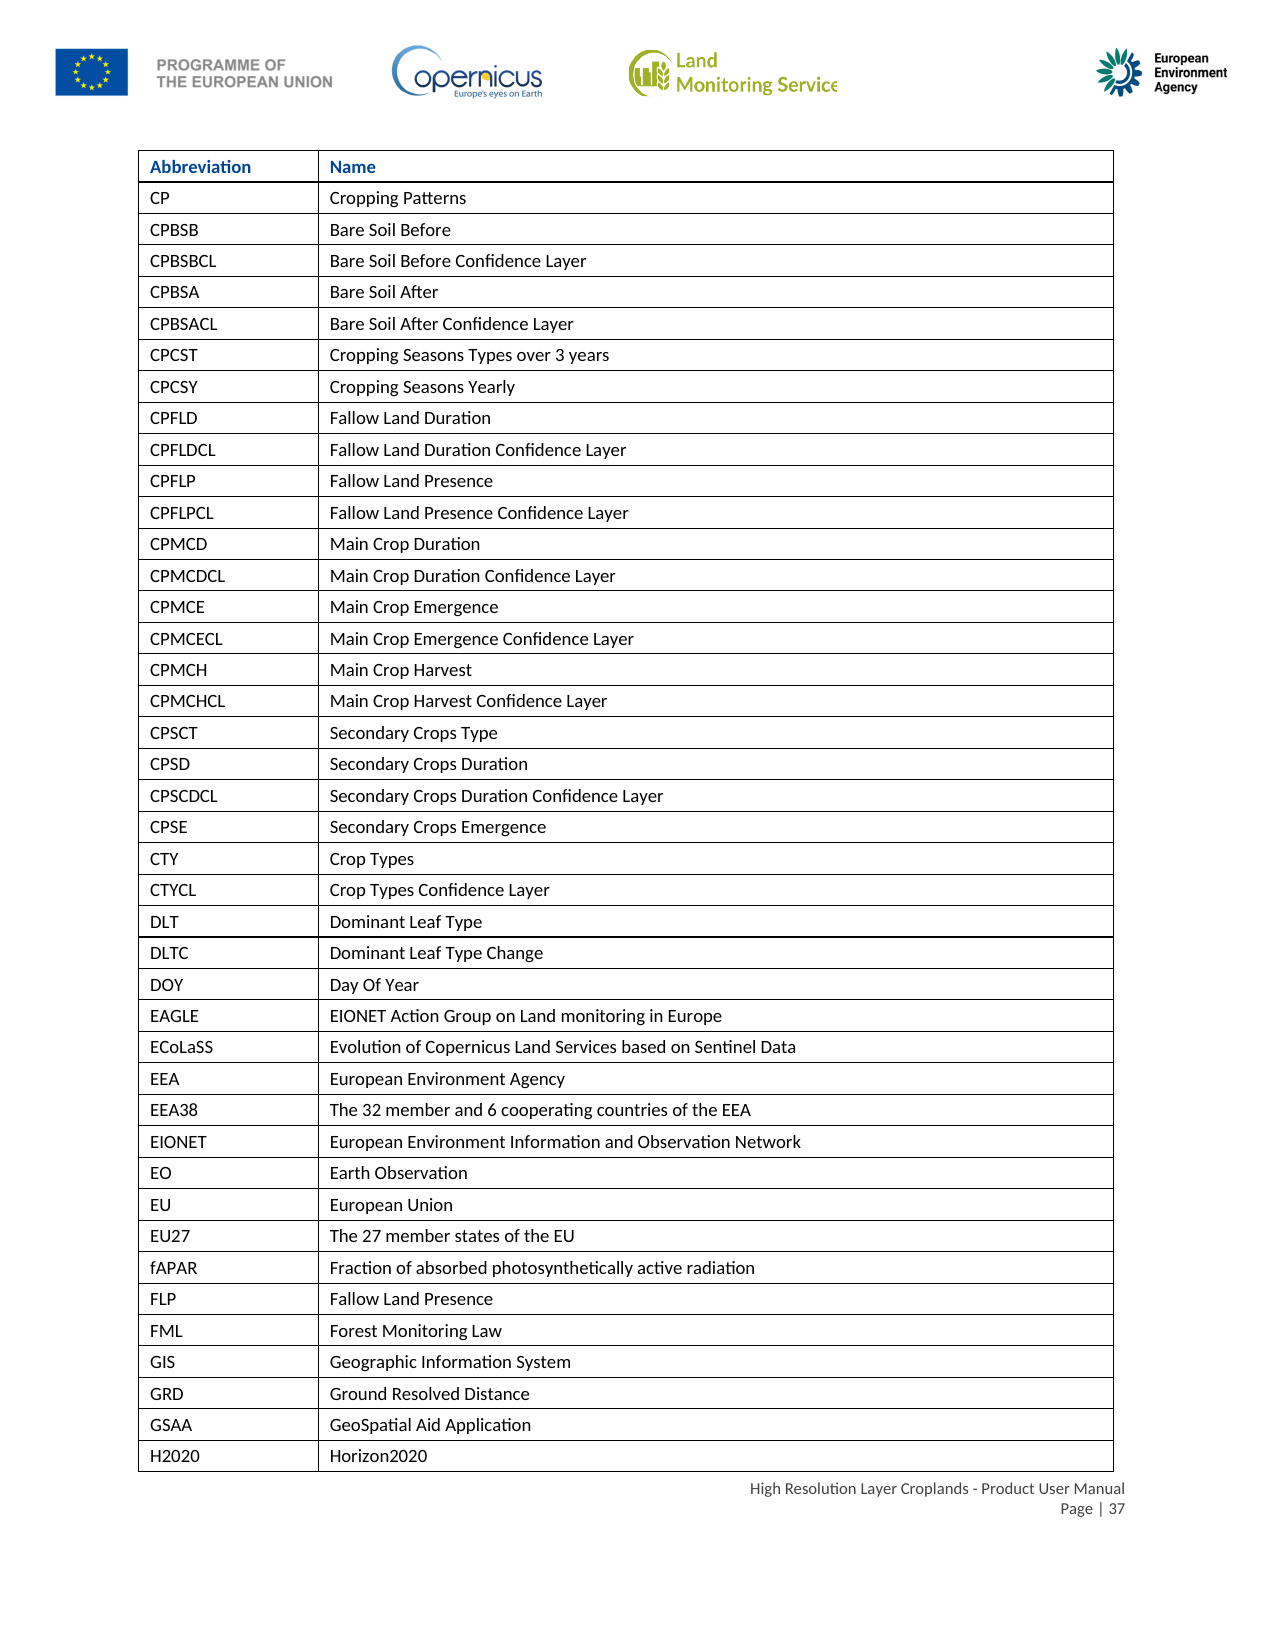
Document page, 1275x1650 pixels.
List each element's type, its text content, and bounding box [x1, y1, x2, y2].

table_cell CTY [139, 843, 318, 873]
table_cell Fallow Land Duration [319, 403, 1113, 433]
table_cell Geographic Information System [319, 1346, 1113, 1377]
table_cell H2020 [139, 1441, 318, 1471]
table_cell Main Crop Duration [319, 529, 1113, 559]
table_cell ECoLaSS [139, 1032, 318, 1062]
picture [628, 50, 837, 97]
table_cell EU27 [139, 1221, 318, 1251]
table_cell Dominant Leaf Type Change [319, 938, 1113, 968]
table_cell Fallow Land Duration Confidence Layer [319, 434, 1113, 464]
table_cell CPBSBCL [139, 245, 318, 276]
table_cell Forest Monitoring Law [319, 1315, 1113, 1345]
table_cell Fallow Land Presence [319, 466, 1113, 496]
table_cell GeoSpatial Aid Application [319, 1409, 1113, 1440]
table_cell EEA38 [139, 1095, 318, 1125]
table_cell Day Of Year [319, 969, 1113, 999]
table_cell Bare Soil After Confidence Layer [319, 308, 1113, 339]
table_cell Ground Resolved Distance [319, 1378, 1113, 1408]
table_cell Dominant Leaf Type [319, 906, 1113, 936]
table_cell Earth Observation [319, 1158, 1113, 1188]
table_cell fAPAR [139, 1252, 318, 1282]
table_cell Main Crop Harvest Confidence Layer [319, 686, 1113, 716]
table_cell Fraction of absorbed photosynthetically active radiation [319, 1252, 1113, 1282]
table_cell CP [139, 183, 318, 213]
table_cell Evolution of Copernicus Land Services based on Sentinel Data [319, 1032, 1113, 1062]
table_cell DLTC [139, 938, 318, 968]
table_cell Secondary Crops Duration Confidence Layer [319, 780, 1113, 811]
table_cell Cropping Patterns [319, 183, 1113, 213]
table_cell CPFLDCL [139, 434, 318, 464]
table_cell EIONET Action Group on Land monitoring in Europe [319, 1000, 1113, 1031]
table_cell EU [139, 1189, 318, 1219]
table_cell Main Crop Emergence Confidence Layer [319, 623, 1113, 653]
table_cell CPFLD [139, 403, 318, 433]
table_cell GIS [139, 1346, 318, 1377]
picture [29, 21, 351, 124]
table_cell EEA [139, 1063, 318, 1094]
table_cell CPMCE [139, 591, 318, 622]
table_cell Secondary Crops Type [319, 717, 1113, 748]
table_cell FLP [139, 1284, 318, 1314]
table_cell Bare Soil Before Confidence Layer [319, 245, 1113, 276]
table_cell European Environment Agency [319, 1063, 1113, 1094]
table_cell EAGLE [139, 1000, 318, 1031]
table_cell The 32 member and 6 cooperating countries of the EEA [319, 1095, 1113, 1125]
table_cell Crop Types [319, 843, 1113, 873]
table_cell Main Crop Harvest [319, 654, 1113, 685]
table_cell CPBSACL [139, 308, 318, 339]
table_cell EIONET [139, 1126, 318, 1157]
table_cell Secondary Crops Emergence [319, 812, 1113, 842]
table_cell CPMCH [139, 654, 318, 685]
table_header Name [319, 151, 1113, 181]
table_cell CPFLPCL [139, 497, 318, 527]
table_cell CPMCHCL [139, 686, 318, 716]
table_cell GSAA [139, 1409, 318, 1440]
table_cell CPCSY [139, 371, 318, 402]
table_cell Main Crop Duration Confidence Layer [319, 560, 1113, 590]
table_cell Fallow Land Presence Confidence Layer [319, 497, 1113, 527]
table_cell CPMCECL [139, 623, 318, 653]
table_cell CPBSB [139, 214, 318, 244]
table_cell Secondary Crops Duration [319, 749, 1113, 779]
table_cell CPMCD [139, 529, 318, 559]
table_cell Fallow Land Presence [319, 1284, 1113, 1314]
table_cell GRD [139, 1378, 318, 1408]
table_cell CPBSA [139, 277, 318, 307]
table_cell Crop Types Confidence Layer [319, 875, 1113, 905]
table_cell FML [139, 1315, 318, 1345]
table_header Abbreviation [139, 151, 318, 181]
table_cell Cropping Seasons Types over 3 years [319, 340, 1113, 370]
table_cell CPMCDCL [139, 560, 318, 590]
table_cell Main Crop Emergence [319, 591, 1113, 622]
table_cell CPSCDCL [139, 780, 318, 811]
table_cell DOY [139, 969, 318, 999]
table_cell European Environment Information and Observation Network [319, 1126, 1113, 1157]
table_cell The 27 member states of the EU [319, 1221, 1113, 1251]
table_cell CPSE [139, 812, 318, 842]
table_cell DLT [139, 906, 318, 936]
table_cell Bare Soil After [319, 277, 1113, 307]
table_cell EO [139, 1158, 318, 1188]
table_cell European Union [319, 1189, 1113, 1219]
table_cell CPCST [139, 340, 318, 370]
table_cell Cropping Seasons Yearly [319, 371, 1113, 402]
table_cell CPSD [139, 749, 318, 779]
picture [1094, 46, 1228, 97]
table_cell Bare Soil Before [319, 214, 1113, 244]
picture [371, 15, 560, 130]
table_cell CPFLP [139, 466, 318, 496]
table_cell CPSCT [139, 717, 318, 748]
table_cell Horizon2020 [319, 1441, 1113, 1471]
table_cell CTYCL [139, 875, 318, 905]
